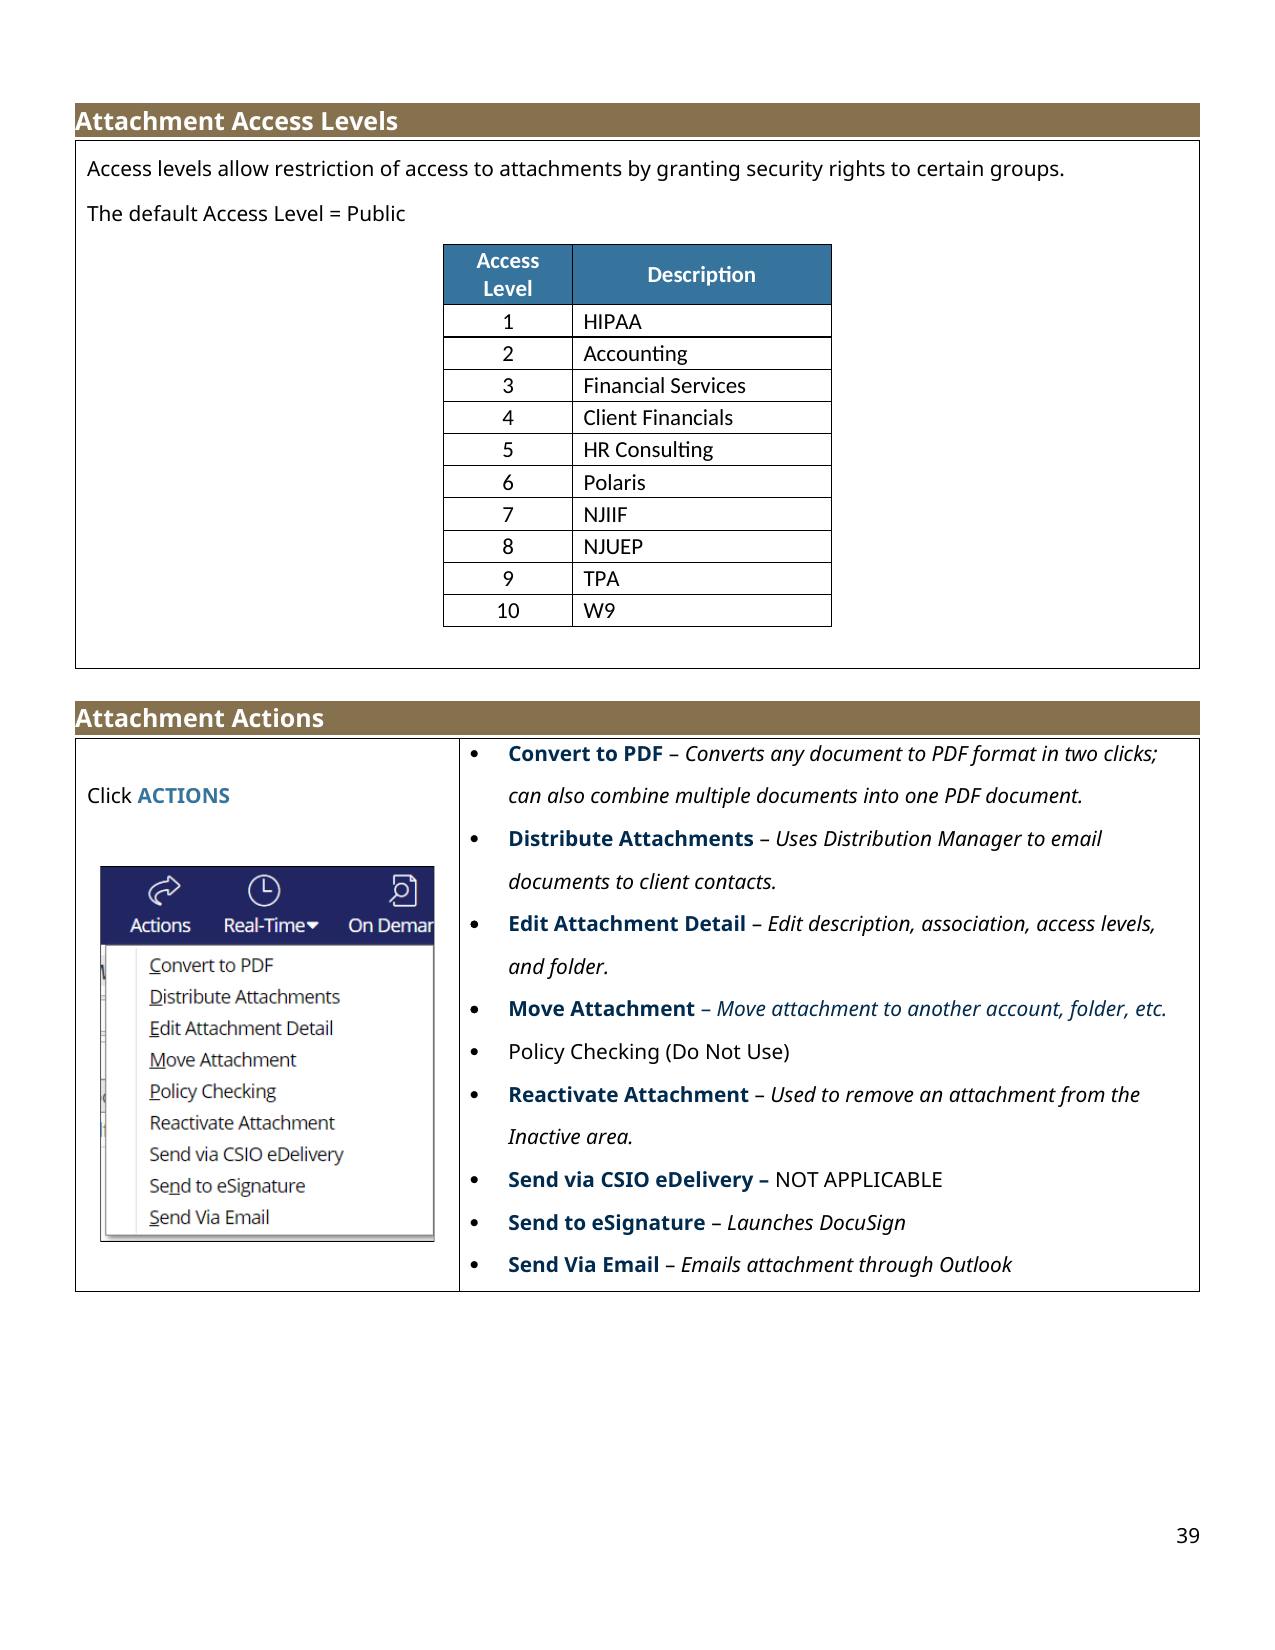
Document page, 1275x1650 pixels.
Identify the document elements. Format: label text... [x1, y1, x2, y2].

table_header Convert to PDF – Converts any document to PDF format in two clicks; can also combine multiple documents into one PDF document. Distribute Attachments – Uses Distribution Manager to email documents to client contacts. Edit Attachment Detail – Edit description, association, access levels, and folder. Move Attachment – Move attachment to another account, folder, etc. Policy Checking (Do Not Use) Reactivate Attachment – Used to remove an attachment from the Inactive area. Send via CSIO eDelivery – NOT APPLICABLE Send to eSignature – Launches DocuSign Send Via Email – Emails attachment through Outlook [460, 739, 1199, 1291]
picture [100, 866, 435, 1242]
subtitle Attachment Actions [75, 701, 1200, 735]
table_header Access levels allow restriction of access to attachments by granting security rights to certain groups. The default Access Level = Public [76, 141, 1199, 667]
table_header Click ACTIONS [76, 739, 459, 1291]
subtitle Attachment Access Levels [75, 103, 1200, 137]
